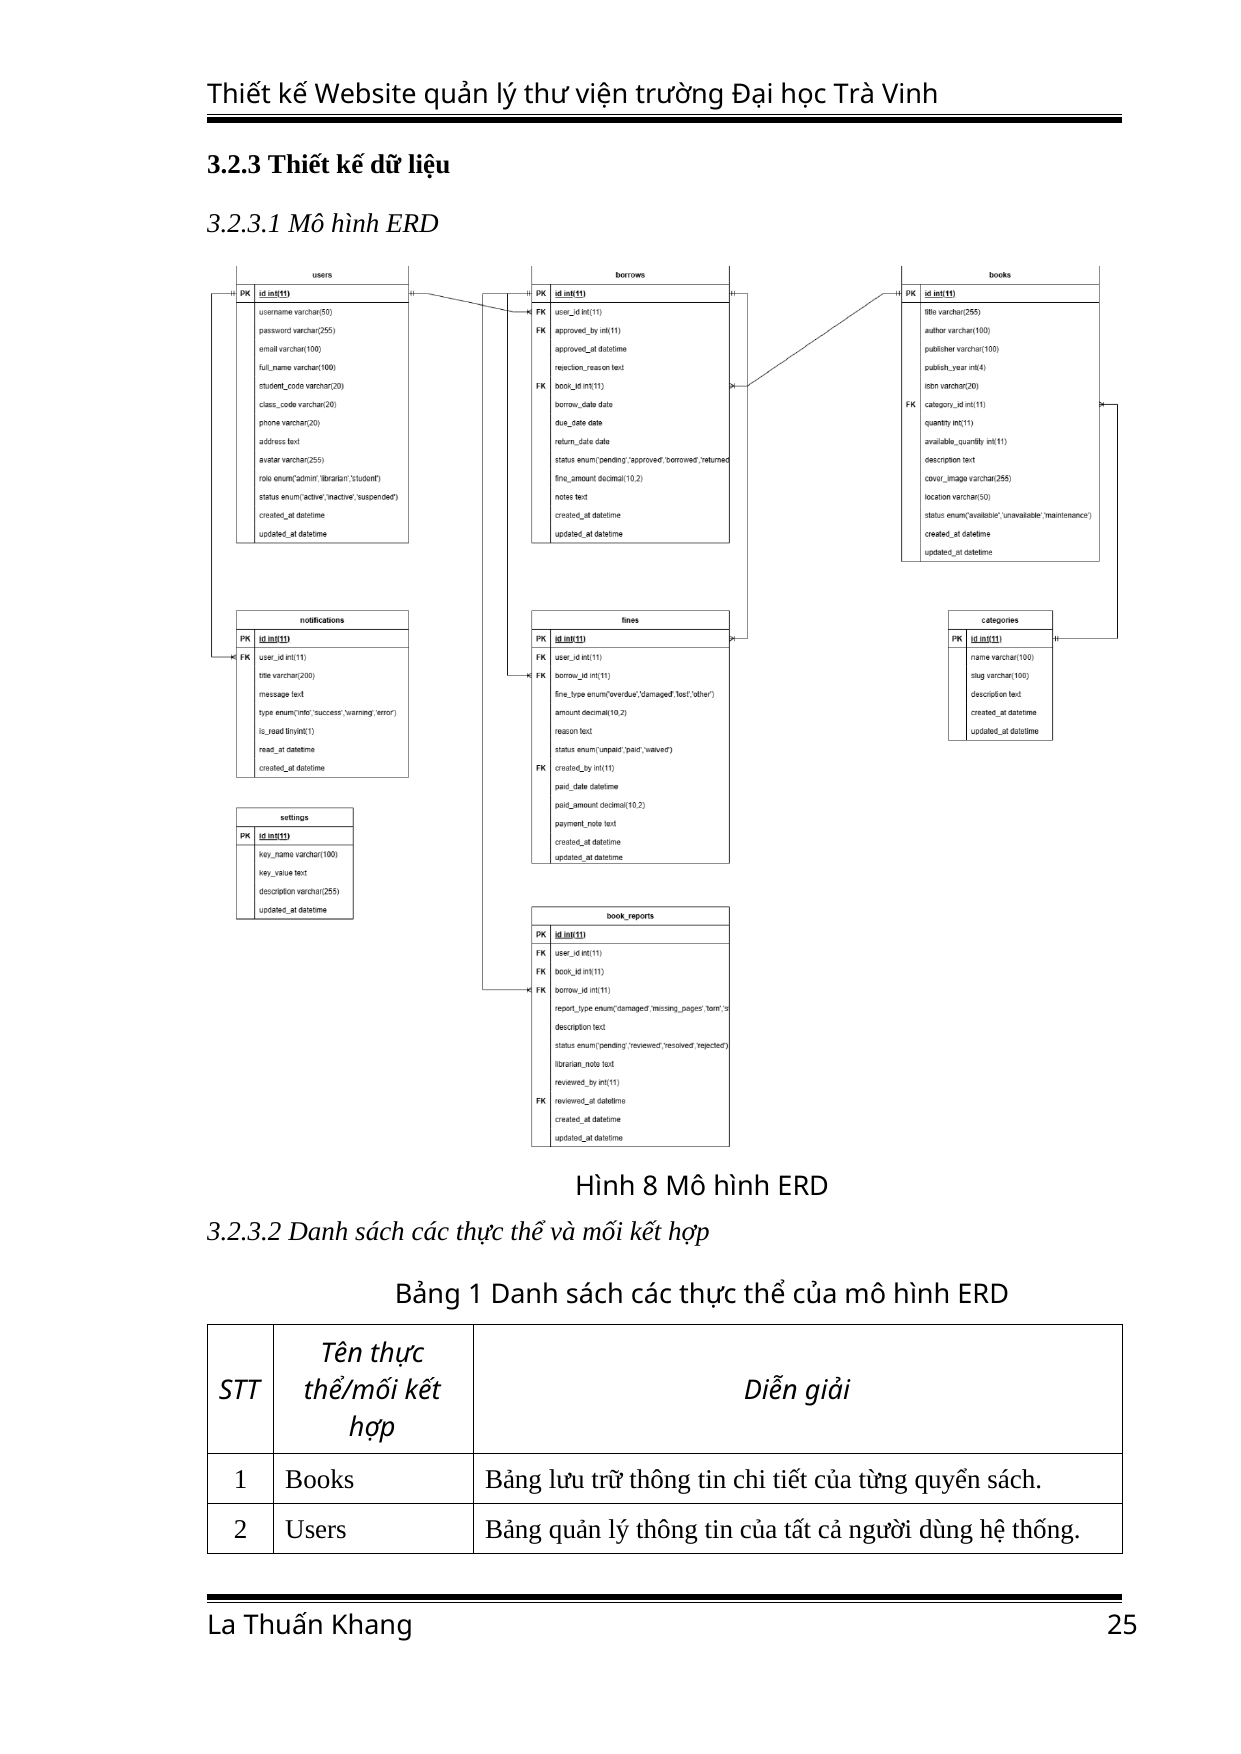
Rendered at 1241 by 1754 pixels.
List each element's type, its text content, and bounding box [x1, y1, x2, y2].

table_cell 2 [208, 1504, 273, 1553]
table_cell Books [274, 1454, 473, 1503]
table_cell 1 [208, 1454, 273, 1503]
table_header Diễn giải [474, 1325, 1122, 1453]
text Bảng 1 Danh sách các thực thể của mô hình ERD [207, 1274, 1122, 1311]
picture [206, 266, 1123, 1147]
table_cell Bảng lưu trữ thông tin chi tiết của từng quyển sách. [474, 1454, 1122, 1503]
subtitle Danh sách các thực thể và mối kết hợp [207, 1215, 1122, 1246]
table_cell Users [274, 1504, 473, 1553]
table_cell Bảng quản lý thông tin của tất cả người dùng hệ thống. [474, 1504, 1122, 1553]
subtitle Mô hình ERD [207, 207, 1122, 238]
subtitle Thiết kế dữ liệu [207, 148, 1122, 179]
table_header Tên thực thể/mối kết hợp [274, 1325, 473, 1453]
table_header STT [208, 1325, 273, 1453]
